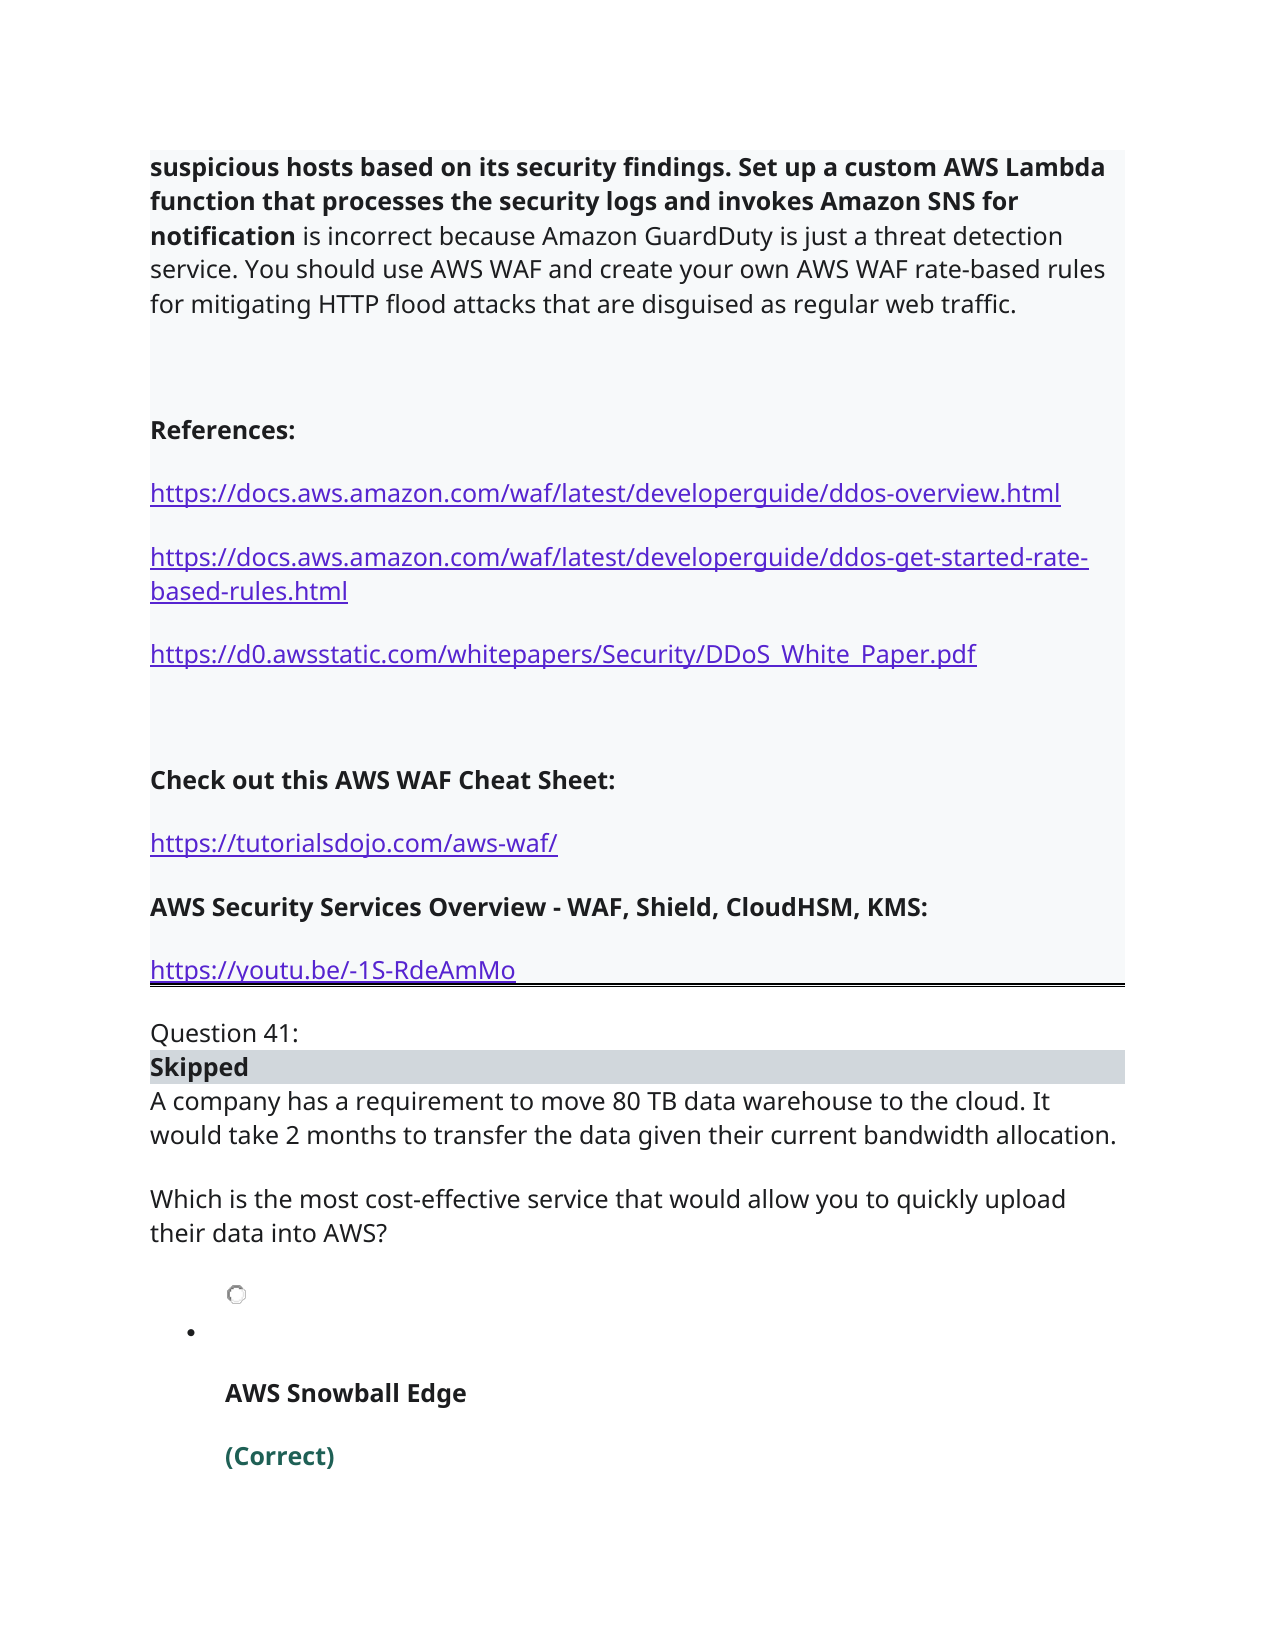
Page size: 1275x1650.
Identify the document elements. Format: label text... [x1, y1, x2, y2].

text https://docs.aws.amazon.com/waf/latest/developerguide/ddos-get-started-rate-based-rules.html [150, 539, 1125, 607]
text References: [150, 413, 1125, 447]
text https://docs.aws.amazon.com/waf/latest/developerguide/ddos-overview.html [150, 476, 1125, 510]
text (Correct) [225, 1438, 1125, 1472]
text https://d0.awsstatic.com/whitepapers/Security/DDoS_White_Paper.pdf [150, 636, 1125, 671]
text https://youtu.be/-1S-RdeAmMo [150, 953, 1125, 983]
text AWS Security Services Overview - WAF, Shield, CloudHSM, KMS: [150, 889, 1125, 923]
text Check out this AWS WAF Cheat Sheet: [150, 763, 1125, 797]
text Which is the most cost-effective service that would allow you to quickly upload their data into AWS? [150, 1181, 1125, 1249]
text AWS Snowball Edge [225, 1375, 1125, 1409]
text Question 41: [150, 1016, 1125, 1050]
text Skipped [150, 1050, 1125, 1084]
text https://tutorialsdojo.com/aws-waf/ [150, 826, 1125, 860]
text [150, 150, 1125, 320]
text A company has a requirement to move 80 TB data warehouse to the cloud. It would take 2 months to transfer the data given their current bandwidth allocation. [150, 1084, 1125, 1152]
